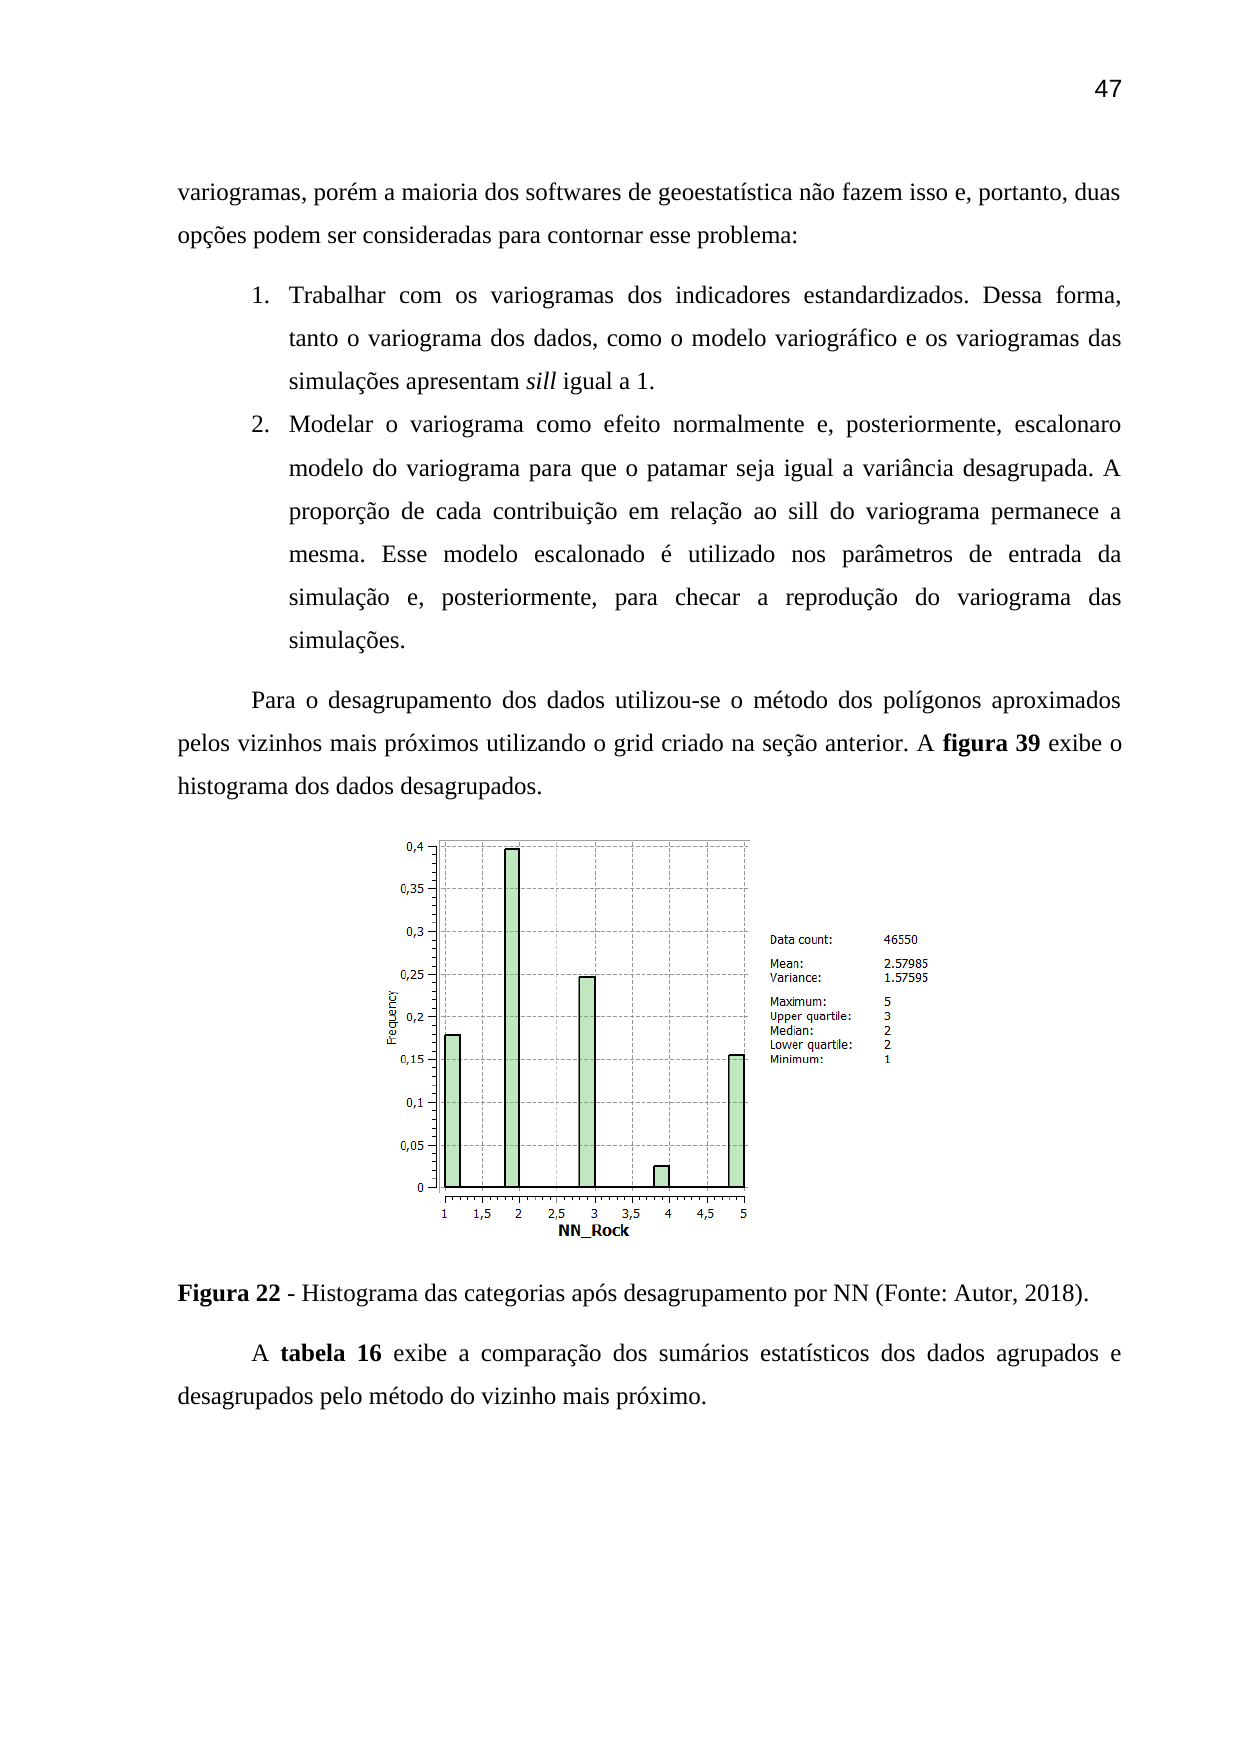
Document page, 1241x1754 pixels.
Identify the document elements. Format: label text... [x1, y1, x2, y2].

text Para o desagrupamento dos dados utilizou-se o método dos polígonos aproximados pelos vizinhos mais próximos utilizando o grid criado na seção anterior. A figura 39 exibe o histograma dos dados desagrupados. [177, 685, 1122, 800]
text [177, 177, 1122, 249]
list Trabalhar com os variogramas dos indicadores estandardizados. Dessa forma, tanto o variograma dos dados, como o modelo variográfico e os variogramas das simulações apresentam sill igual a 1. [251, 280, 1122, 395]
picture [384, 831, 989, 1248]
list Modelar o variograma como efeito normalmente e, posteriormente, escalonaro modelo do variograma para que o patamar seja igual a variância desagrupada. A proporção de cada contribuição em relação ao sill do variograma permanece a mesma. Esse modelo escalonado é utilizado nos parâmetros de entrada da simulação e, posteriormente, para checar a reprodução do variograma das simulações. [251, 409, 1122, 654]
text A tabela 16 exibe a comparação dos sumários estatísticos dos dados agrupados e desagrupados pelo método do vizinho mais próximo. [177, 1338, 1122, 1410]
